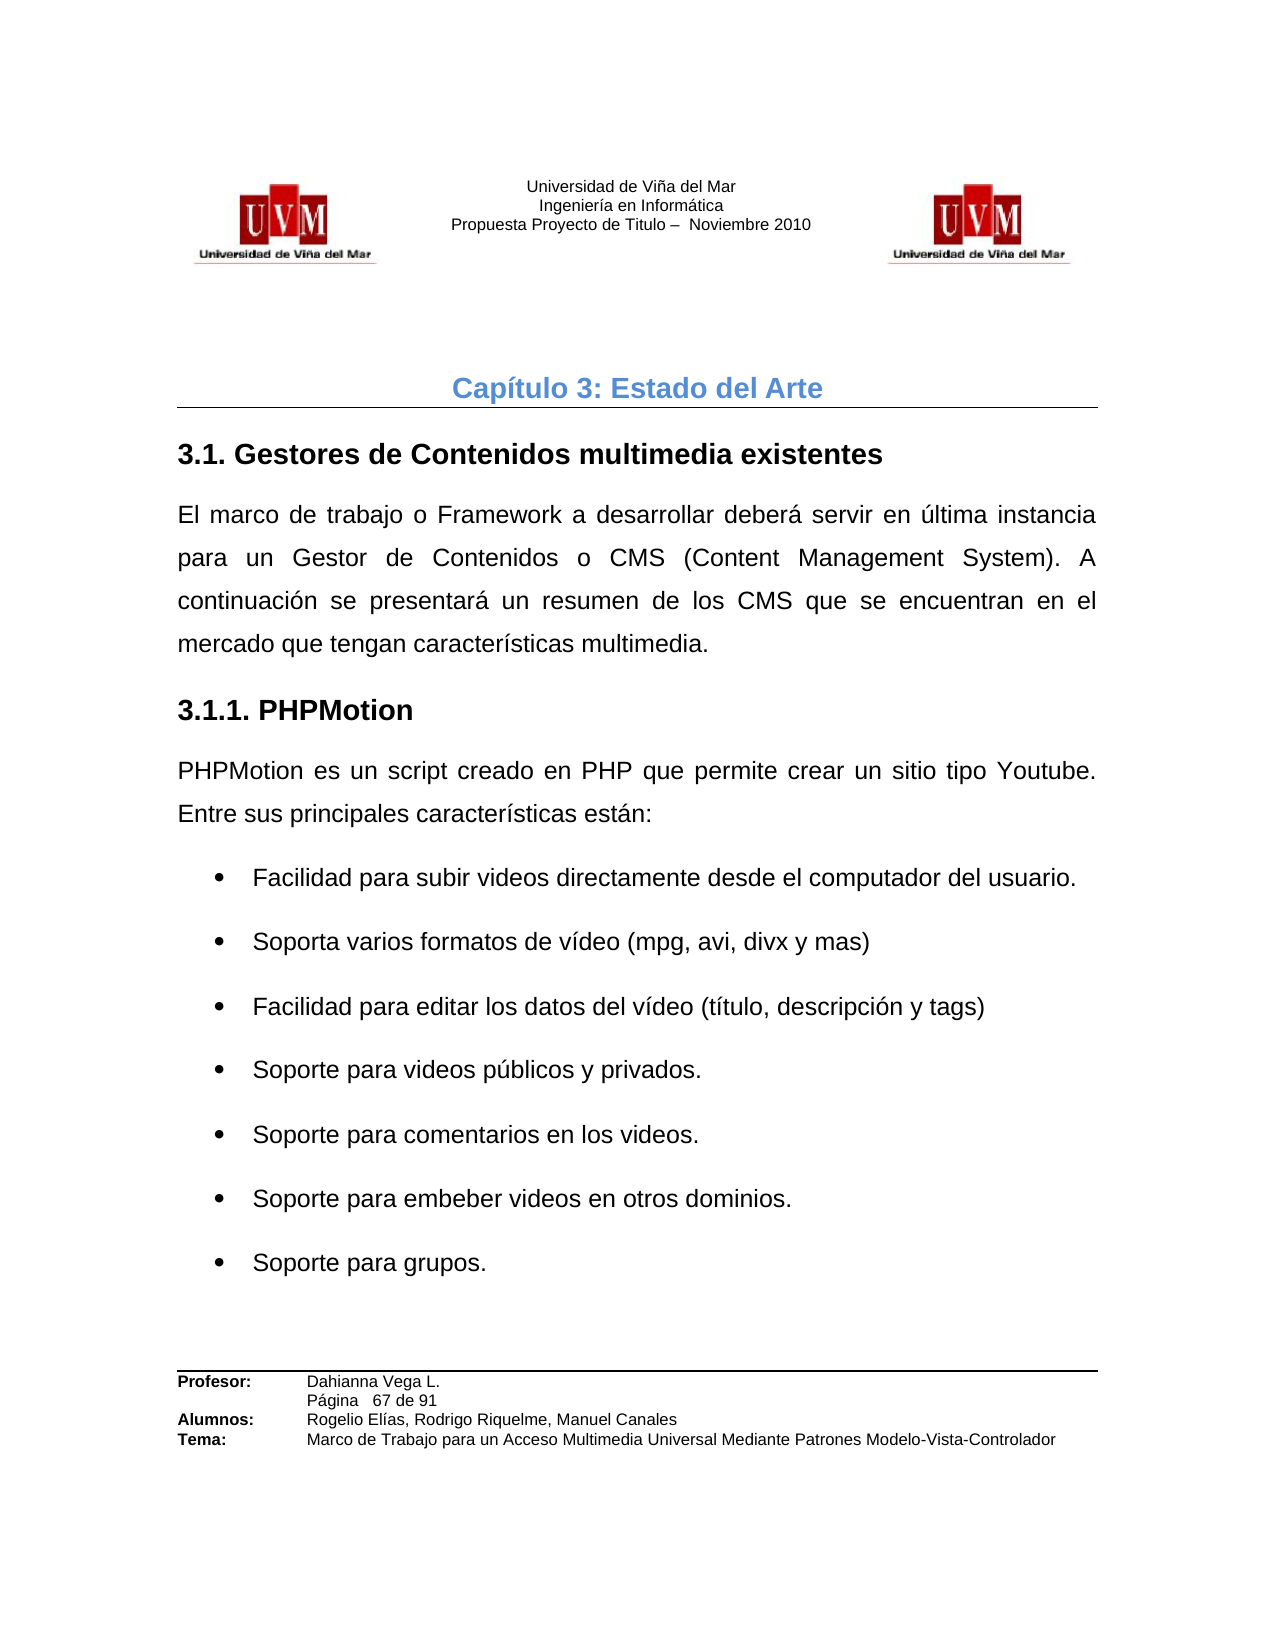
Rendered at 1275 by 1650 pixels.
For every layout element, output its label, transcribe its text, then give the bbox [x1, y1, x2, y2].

list Soporte para grupos. [215, 1248, 1098, 1277]
text El marco de trabajo o Framework a desarrollar deberá servir en última instancia para un Gestor de Contenidos o CMS (Content Management System). A continuación se presentará un resumen de los CMS que se encuentran en el mercado que tengan características multimedia. [177, 500, 1098, 658]
list Facilidad para editar los datos del vídeo (título, descripción y tags) [215, 991, 1098, 1020]
list Soporta varios formatos de vídeo (mpg, avi, divx y mas) [215, 927, 1098, 956]
subtitle 3.1. Gestores de Contenidos multimedia existentes [177, 437, 1098, 471]
list Soporte para videos públicos y privados. [215, 1056, 1098, 1084]
list Facilidad para subir videos directamente desde el computador del usuario. [215, 863, 1098, 892]
picture [177, 176, 390, 267]
text PHPMotion es un script creado en PHP que permite crear un sitio tipo Youtube. Entre sus principales características están: [177, 756, 1098, 828]
picture [871, 176, 1084, 267]
subtitle 3.1.1. PHPMotion [177, 693, 1098, 727]
list Soporte para embeber videos en otros dominios. [215, 1184, 1098, 1212]
title Capítulo 3: Estado del Arte [177, 371, 1098, 407]
list Soporte para comentarios en los videos. [215, 1119, 1098, 1148]
